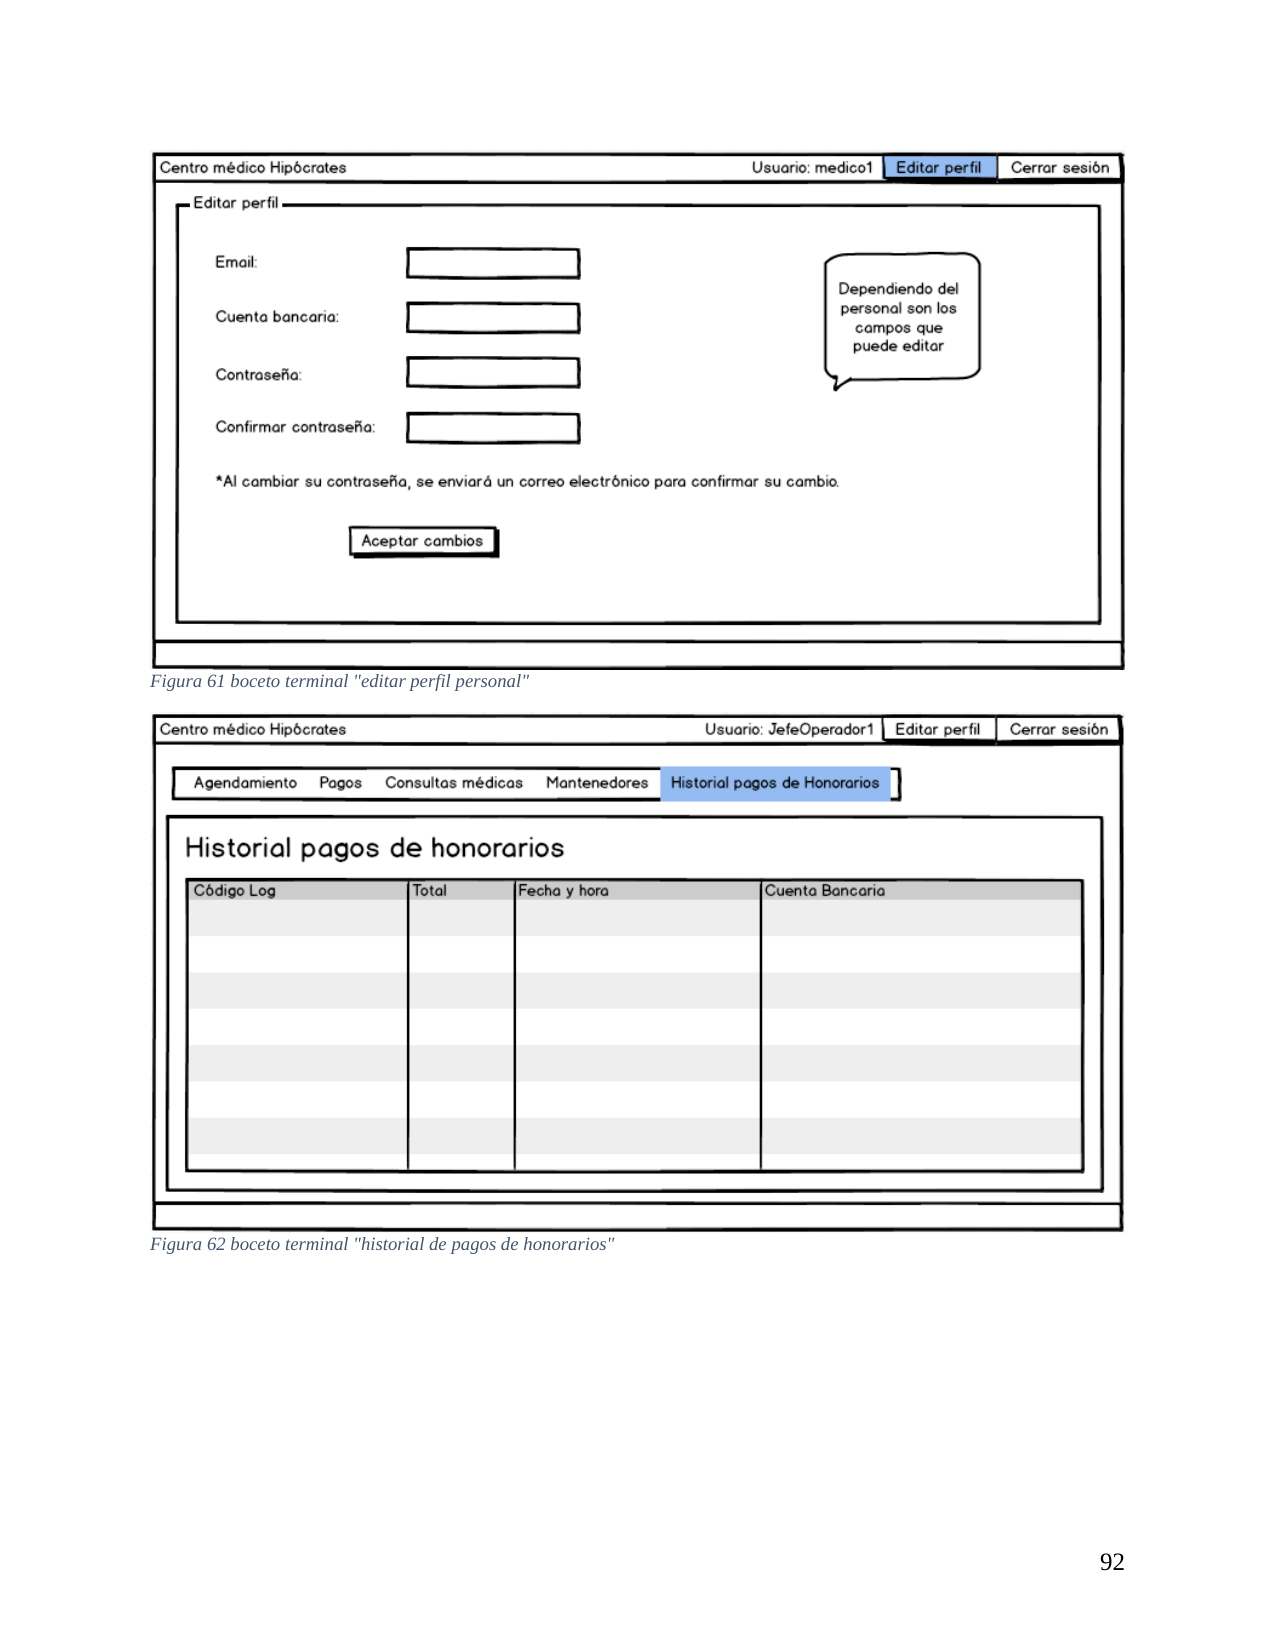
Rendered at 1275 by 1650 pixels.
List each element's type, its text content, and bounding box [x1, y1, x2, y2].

picture [150, 150, 1125, 670]
text Figura 61 boceto terminal "editar perfil personal" [150, 670, 1125, 692]
text Figura 62 boceto terminal "historial de pagos de honorarios" [150, 1233, 1125, 1254]
picture [150, 712, 1125, 1233]
